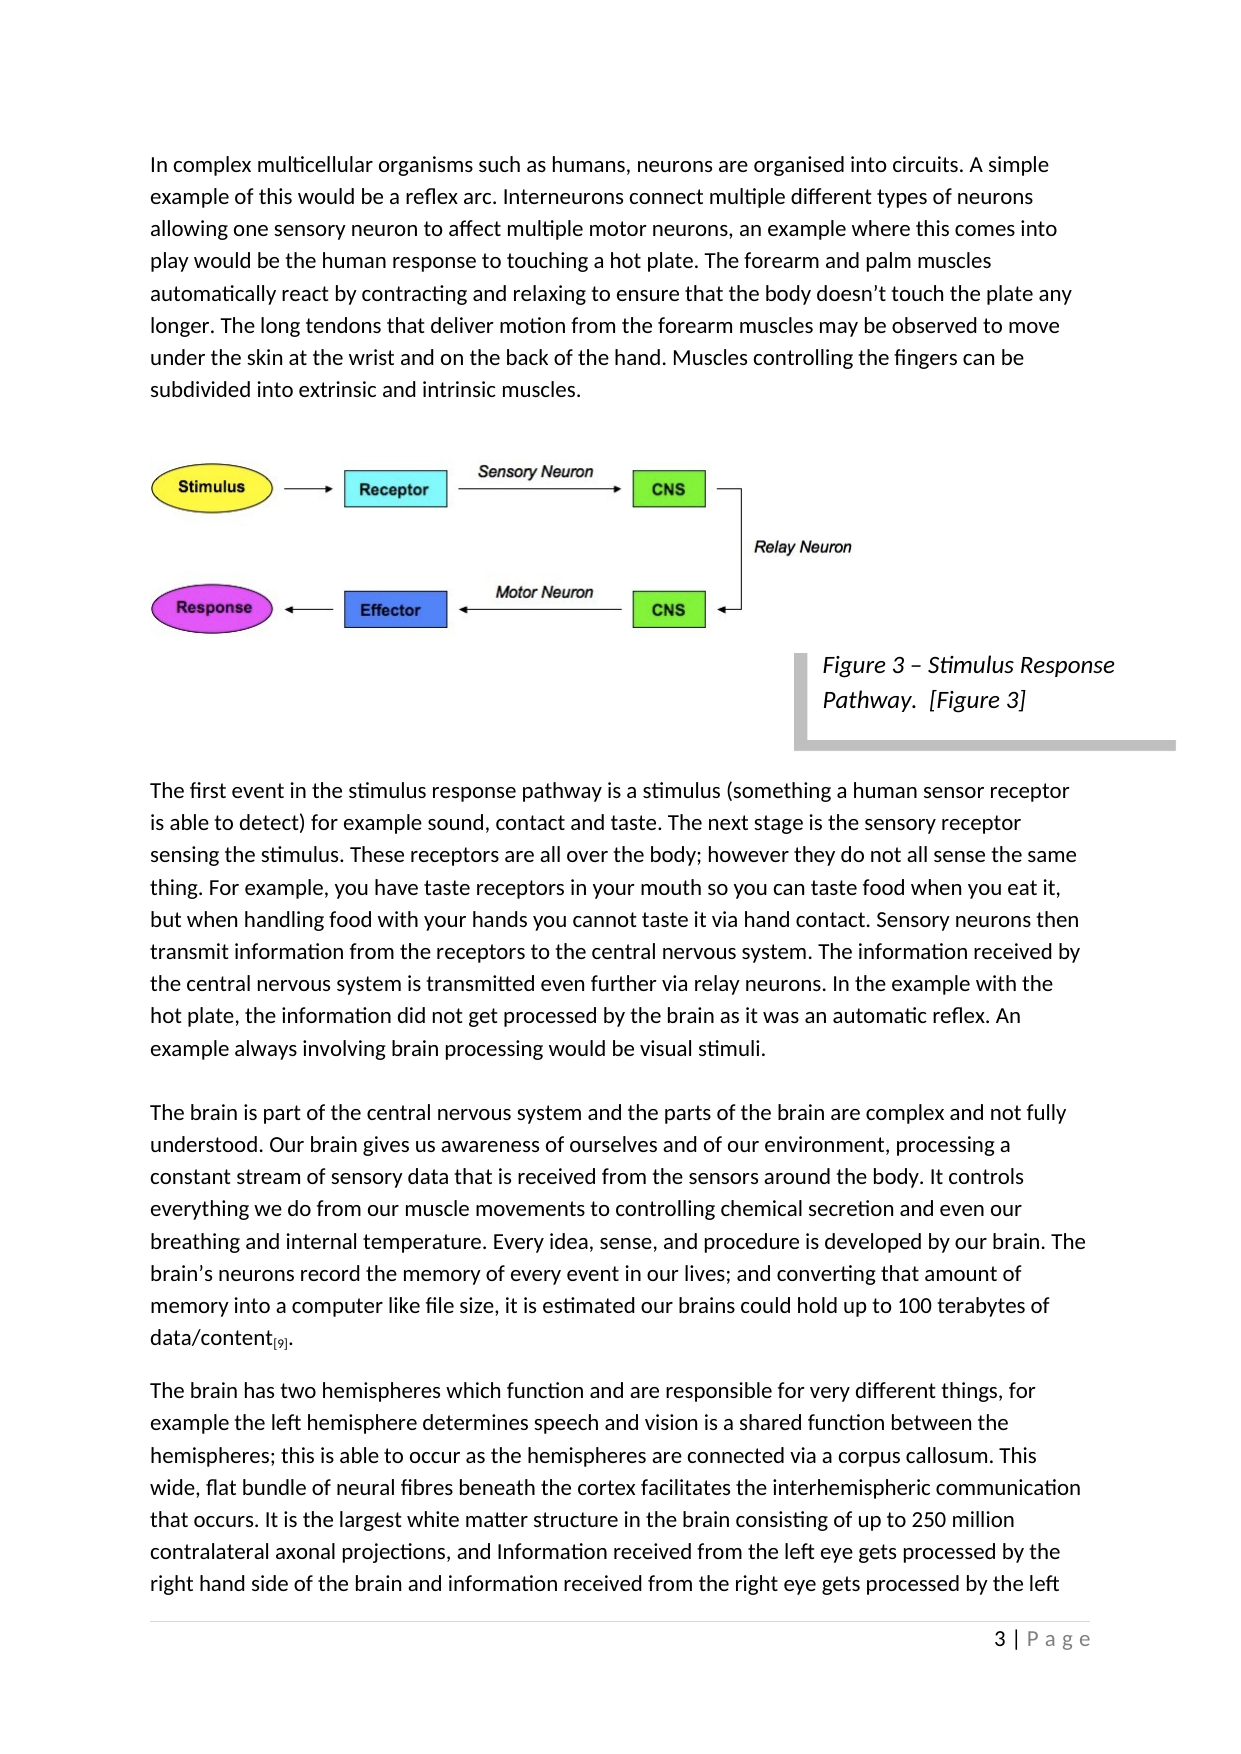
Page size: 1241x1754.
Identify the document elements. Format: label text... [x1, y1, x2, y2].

picture [150, 428, 860, 640]
text The first event in the stimulus response pathway is a stimulus (something a human sensor receptor is able to detect) for example sound, contact and taste. The next stage is the sensory receptor sensing the stimulus. These receptors are all over the body; however they do not all sense the same thing. For example, you have taste receptors in your mouth so you can taste food when you eat it, but when handling food with your hands you cannot taste it via hand contact. Sensory neurons then transmit information from the receptors to the central nervous system. The information received by the central nervous system is transmitted even further via relay neurons. In the example with the hot plate, the information did not get processed by the brain as it was an automatic reflex. An example always involving brain processing would be visual stimuli. The brain is part of the central nervous system and the parts of the brain are complex and not fully understood. Our brain gives us awareness of ourselves and of our environment, processing a constant stream of sensory data that is received from the sensors around the body. It controls everything we do from our muscle movements to controlling chemical secretion and even our breathing and internal temperature. Every idea, sense, and procedure is developed by our brain. The brain’s neurons record the memory of every event in our lives; and converting that amount of memory into a computer like file size, it is estimated our brains could hold up to 100 terabytes of data/content[9]. [150, 776, 1090, 1351]
text In complex multicellular organisms such as humans, neurons are organised into circuits. A simple example of this would be a reflex arc. Interneurons connect multiple different types of neurons allowing one sensory neuron to affect multiple motor neurons, an example where this comes into play would be the human response to touching a hot plate. The forearm and palm muscles automatically react by contracting and relaxing to ensure that the body doesn’t touch the plate any longer. The long tendons that deliver motion from the forearm muscles may be observed to move under the skin at the wrist and on the back of the hand. Muscles controlling the fingers can be subdivided into extrinsic and intrinsic muscles. [150, 150, 1090, 403]
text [150, 1376, 1090, 1597]
